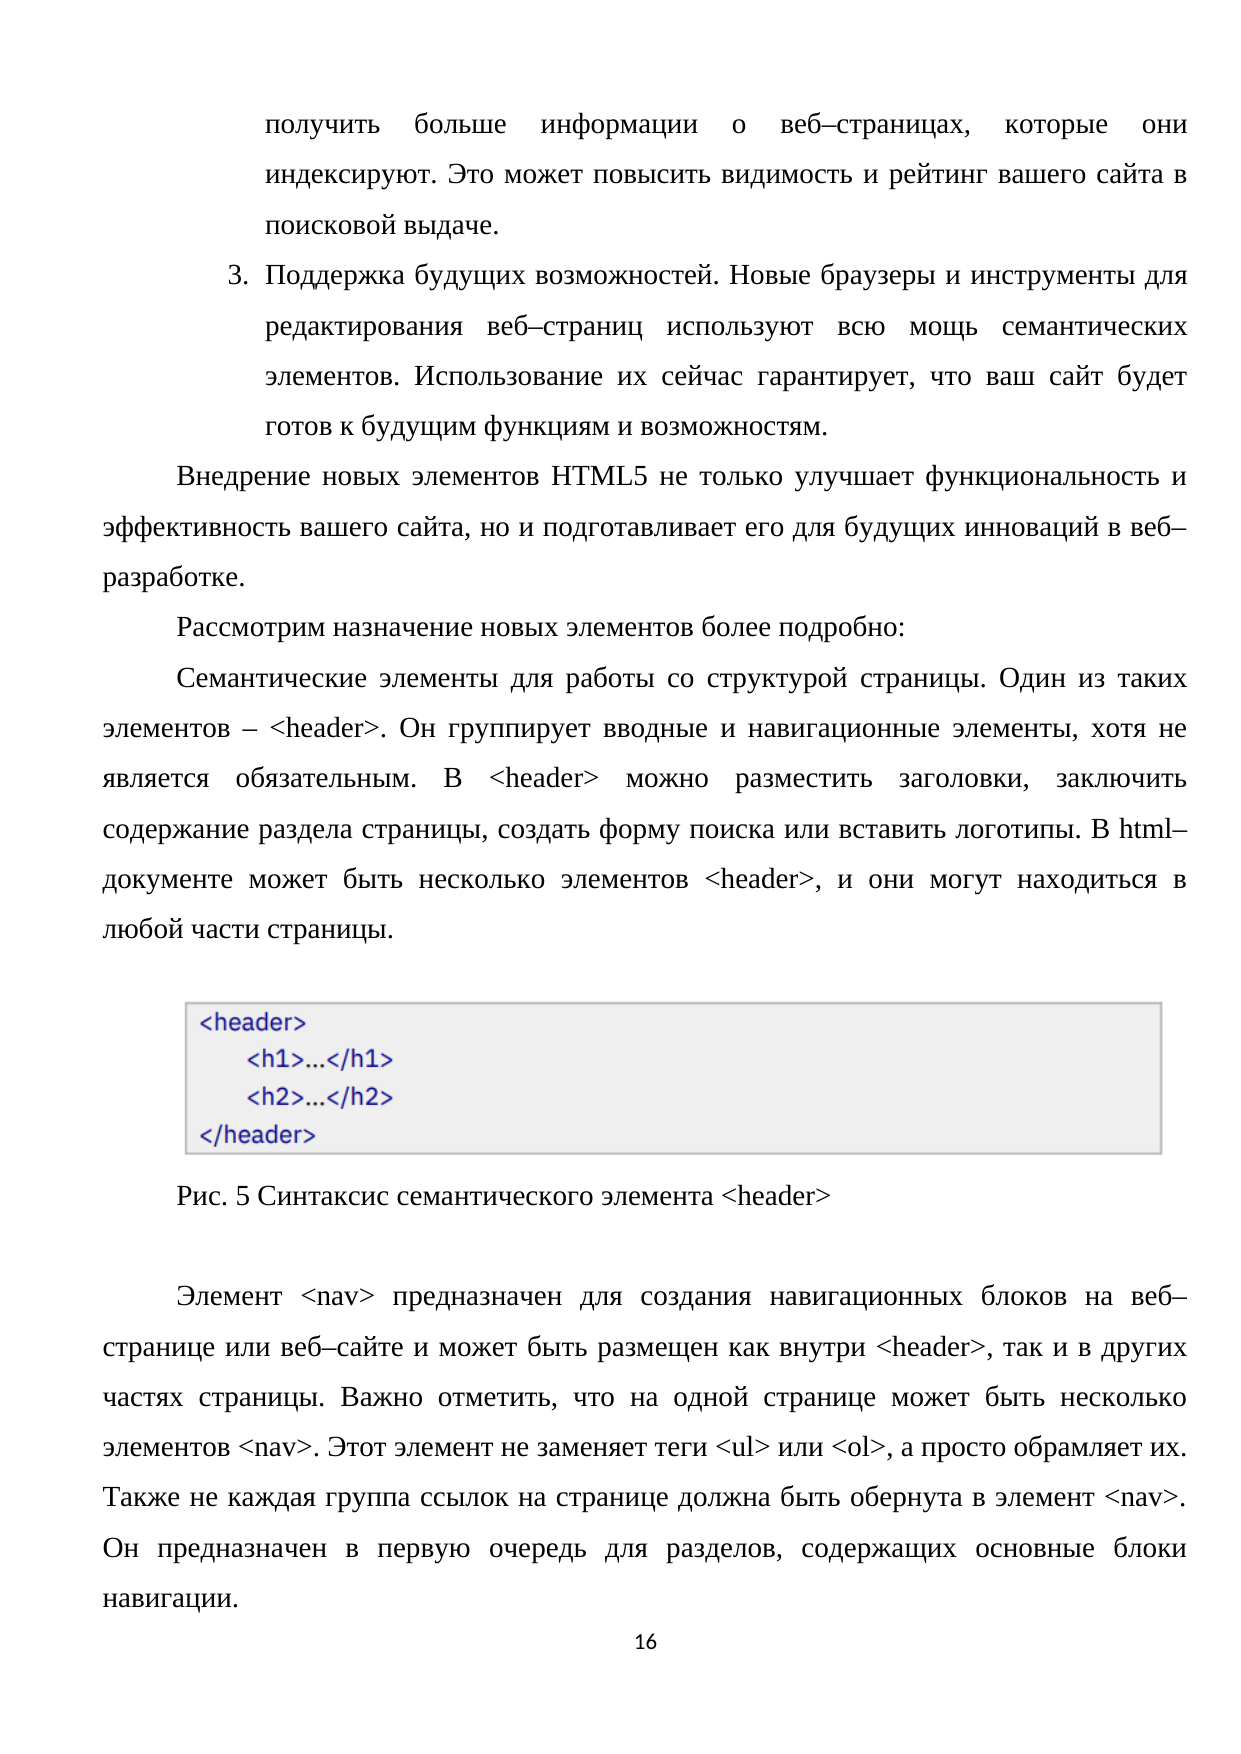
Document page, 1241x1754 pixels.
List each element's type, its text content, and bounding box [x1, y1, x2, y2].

text Внедрение новых элементов HTML5 не только улучшает функциональность и эффективность вашего сайта, но и подготавливает его для будущих инноваций в веб–разработке. [102, 458, 1188, 593]
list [227, 106, 1188, 241]
picture [176, 986, 1169, 1164]
text Рассмотрим назначение новых элементов более подробно: [102, 609, 1188, 643]
text Семантические элементы для работы со структурой страницы. Один из таких элементов – <header>. Он группирует вводные и навигационные элементы, хотя не является обязательным. В <header> можно разместить заголовки, заключить содержание раздела страницы, создать форму поиска или вставить логотипы. В html–документе может быть несколько элементов <header>, и они могут находиться в любой части страницы. [102, 660, 1188, 945]
text Элемент <nav> предназначен для создания навигационных блоков на веб–странице или веб–сайте и может быть размещен как внутри <header>, так и в других частях страницы. Важно отметить, что на одной странице может быть несколько элементов <nav>. Этот элемент не заменяет теги <ul> или <ol>, а просто обрамляет их. Также не каждая группа ссылок на странице должна быть обернута в элемент <nav>. Он предназначен в первую очередь для разделов, содержащих основные блоки навигации. [102, 1278, 1188, 1614]
list Поддержка будущих возможностей. Новые браузеры и инструменты для редактирования веб–страниц используют всю мощь семантических элементов. Использование их сейчас гарантирует, что ваш сайт будет готов к будущим функциям и возможностям. [227, 257, 1188, 442]
text Рис. 5 Синтаксис семантического элемента <header> [102, 1178, 1188, 1211]
